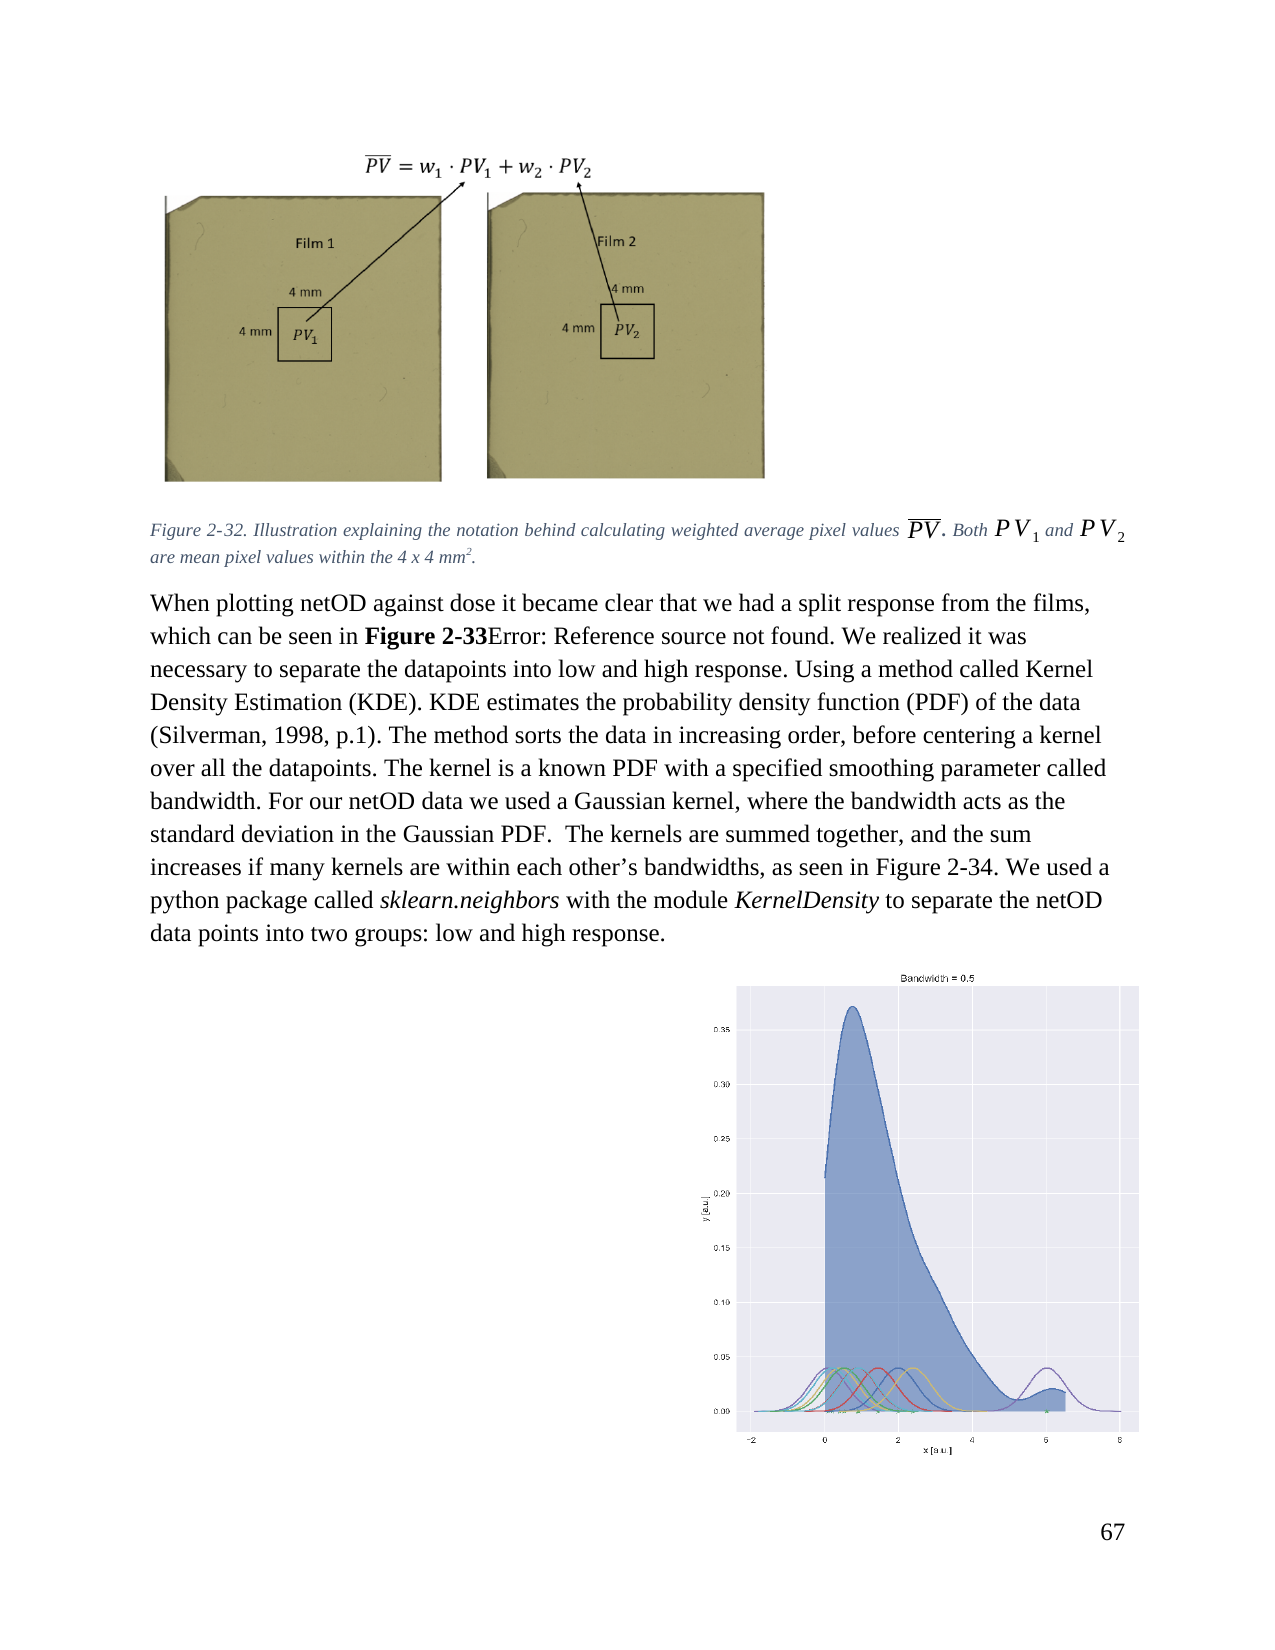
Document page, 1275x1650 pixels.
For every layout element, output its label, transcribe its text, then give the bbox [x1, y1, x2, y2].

picture [150, 150, 788, 490]
picture [694, 968, 1172, 1460]
